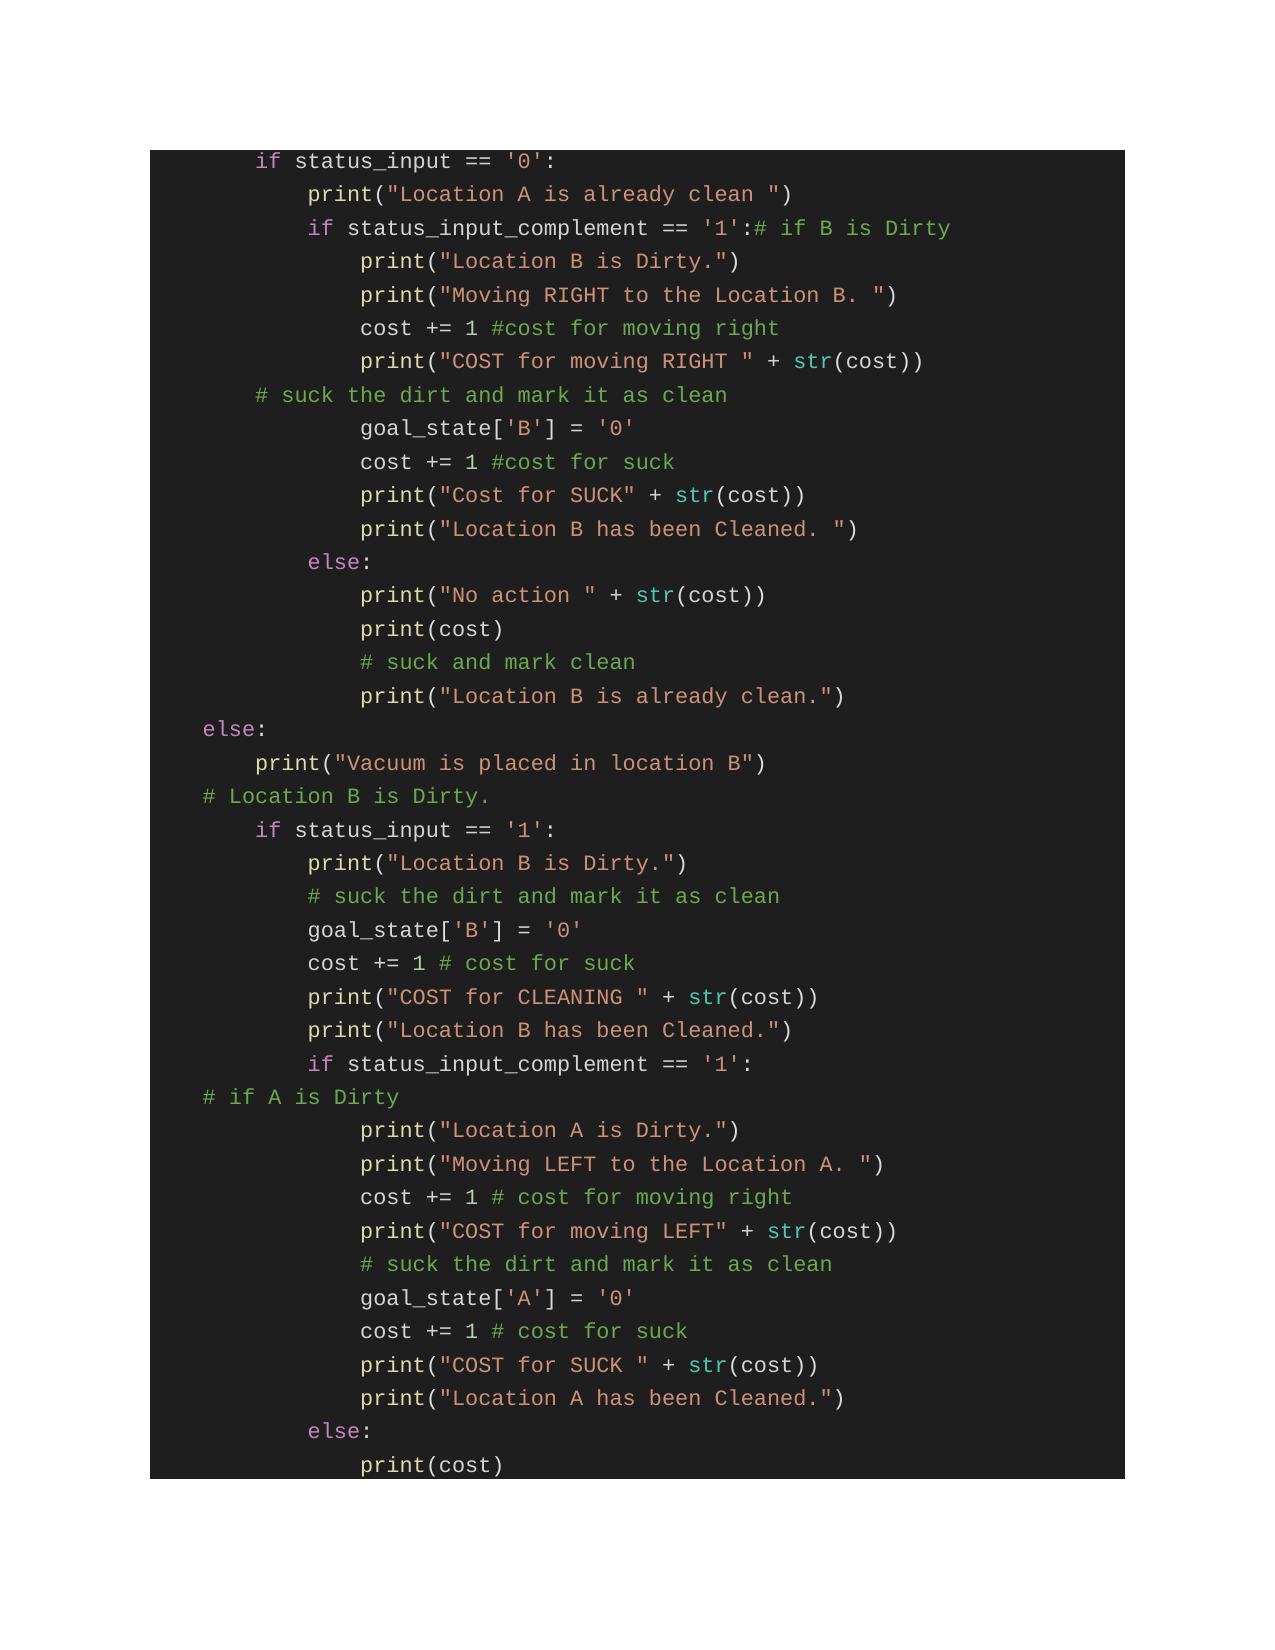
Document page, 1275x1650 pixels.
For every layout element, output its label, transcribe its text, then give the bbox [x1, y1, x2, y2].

text print("Location B is Dirty.") [150, 250, 1125, 275]
text # suck the dirt and mark it as clean [150, 886, 1125, 910]
text else: [150, 718, 1125, 743]
text # if A is Dirty [150, 1086, 1125, 1111]
text else: [150, 1421, 1125, 1445]
text if status_input == '1': [150, 819, 1125, 843]
text print("COST for CLEANING " + str(cost)) [150, 986, 1125, 1011]
text print("Location B is already clean.") [150, 685, 1125, 710]
text print(cost) [150, 1454, 1125, 1479]
text cost += 1 #cost for suck [150, 451, 1125, 476]
text print("Location A is Dirty.") [150, 1120, 1125, 1144]
text if status_input_complement == '1': [150, 1053, 1125, 1078]
text print("COST for SUCK " + str(cost)) [150, 1354, 1125, 1378]
text cost += 1 #cost for moving right [150, 317, 1125, 342]
text cost += 1 # cost for suck [150, 1320, 1125, 1345]
text else: [150, 551, 1125, 576]
text goal_state['A'] = '0' [150, 1287, 1125, 1312]
text print("Location B has been Cleaned. ") [150, 518, 1125, 543]
text goal_state['B'] = '0' [150, 919, 1125, 944]
text print("Location B has been Cleaned.") [150, 1019, 1125, 1044]
text print("Cost for SUCK" + str(cost)) [150, 484, 1125, 509]
text print("Location B is Dirty.") [150, 852, 1125, 877]
text print(cost) [150, 618, 1125, 643]
text print("Vacuum is placed in location B") [150, 752, 1125, 777]
text # suck the dirt and mark it as clean [150, 384, 1125, 409]
text if status_input_complement == '1':# if B is Dirty [150, 217, 1125, 242]
text print("Location A has been Cleaned.") [150, 1387, 1125, 1412]
text print("COST for moving LEFT" + str(cost)) [150, 1220, 1125, 1245]
text if status_input == '0': [150, 150, 1125, 175]
text # suck the dirt and mark it as clean [150, 1253, 1125, 1278]
text print("No action " + str(cost)) [150, 585, 1125, 609]
text print("Moving RIGHT to the Location B. ") [150, 284, 1125, 308]
text # Location B is Dirty. [150, 785, 1125, 810]
text print("Location A is already clean ") [150, 183, 1125, 208]
text cost += 1 # cost for suck [150, 952, 1125, 977]
text print("Moving LEFT to the Location A. ") [150, 1153, 1125, 1178]
text print("COST for moving RIGHT " + str(cost)) [150, 351, 1125, 375]
text goal_state['B'] = '0' [150, 417, 1125, 442]
text cost += 1 # cost for moving right [150, 1187, 1125, 1211]
text # suck and mark clean [150, 652, 1125, 676]
